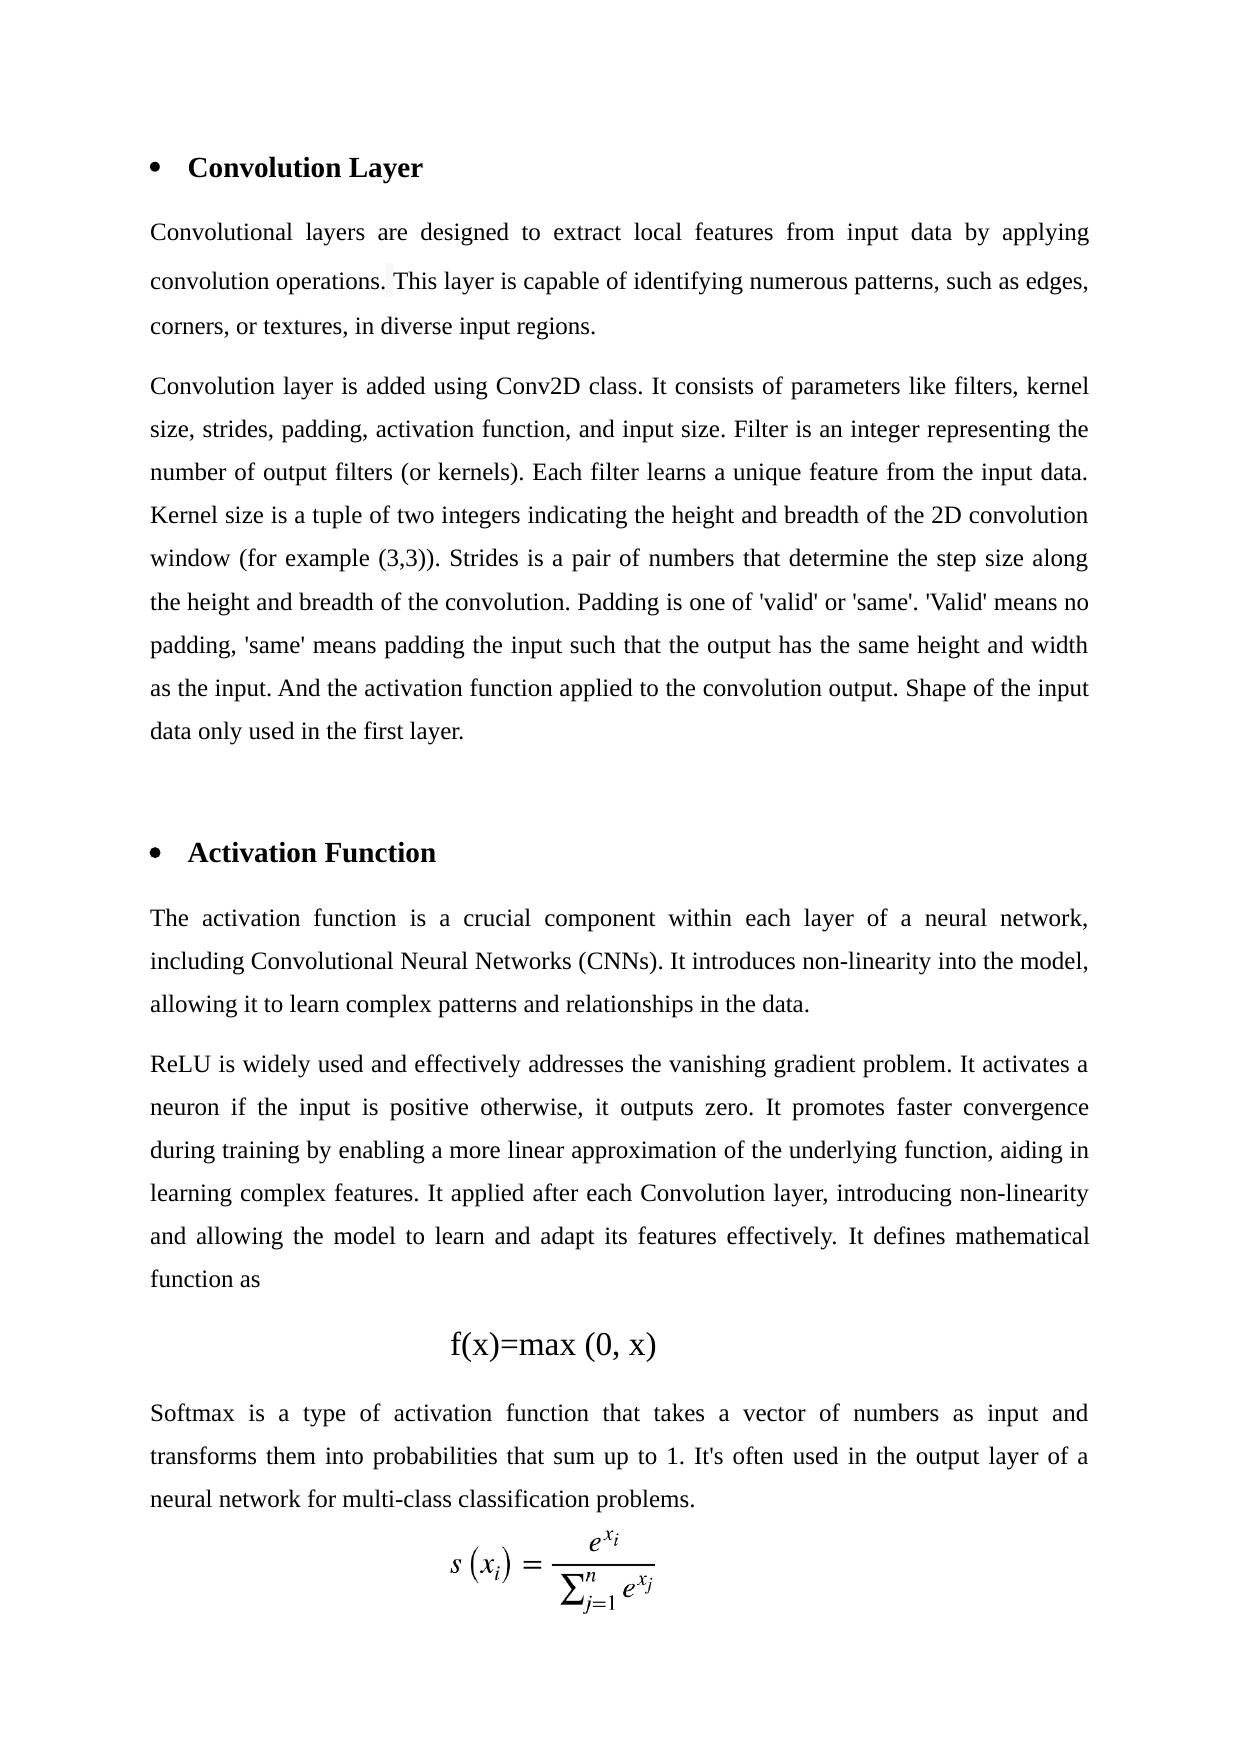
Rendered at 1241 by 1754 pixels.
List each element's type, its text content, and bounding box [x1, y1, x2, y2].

text Convolutional layers are designed to extract local features from input data by applying convolution operations. This layer is capable of identifying numerous patterns, such as edges, corners, or textures, in diverse input regions. [150, 217, 1090, 340]
list Convolution Layer [150, 150, 1090, 184]
text Convolution layer is added using Conv2D class. It consists of parameters like filters, kernel size, strides, padding, activation function, and input size. Filter is an integer representing the number of output filters (or kernels). Each filter learns a unique feature from the input data. Kernel size is a tuple of two integers indicating the height and breadth of the 2D convolution window (for example (3,3)). Strides is a pair of numbers that determine the step size along the height and breadth of the convolution. Padding is one of 'valid' or 'same'. 'Valid' means no padding, 'same' means padding the input such that the output has the same height and width as the input. And the activation function applied to the convolution output. Shape of the input data only used in the first layer. [150, 371, 1090, 745]
text ReLU is widely used and effectively addresses the vanishing gradient problem. It activates a neuron if the input is positive otherwise, it outputs zero. It promotes faster convergence during training by enabling a more linear approximation of the underlying function, aiding in learning complex features. It applied after each Convolution layer, introducing non-linearity and allowing the model to learn and adapt its features effectively. It defines mathematical function as [150, 1049, 1090, 1293]
text The activation function is a crucial component within each layer of a neural network, including Convolutional Neural Networks (CNNs). It introduces non-linearity into the model, allowing it to learn complex patterns and relationships in the data. [150, 903, 1090, 1018]
list Activation Function [150, 836, 1090, 869]
text Softmax is a type of activation function that takes a vector of numbers as input and transforms them into probabilities that sum up to 1. It's often used in the output layer of a neural network for multi-class classification problems. [150, 1398, 1090, 1513]
text f(x)=max (0, x) [450, 1324, 1090, 1362]
picture [446, 1527, 659, 1618]
